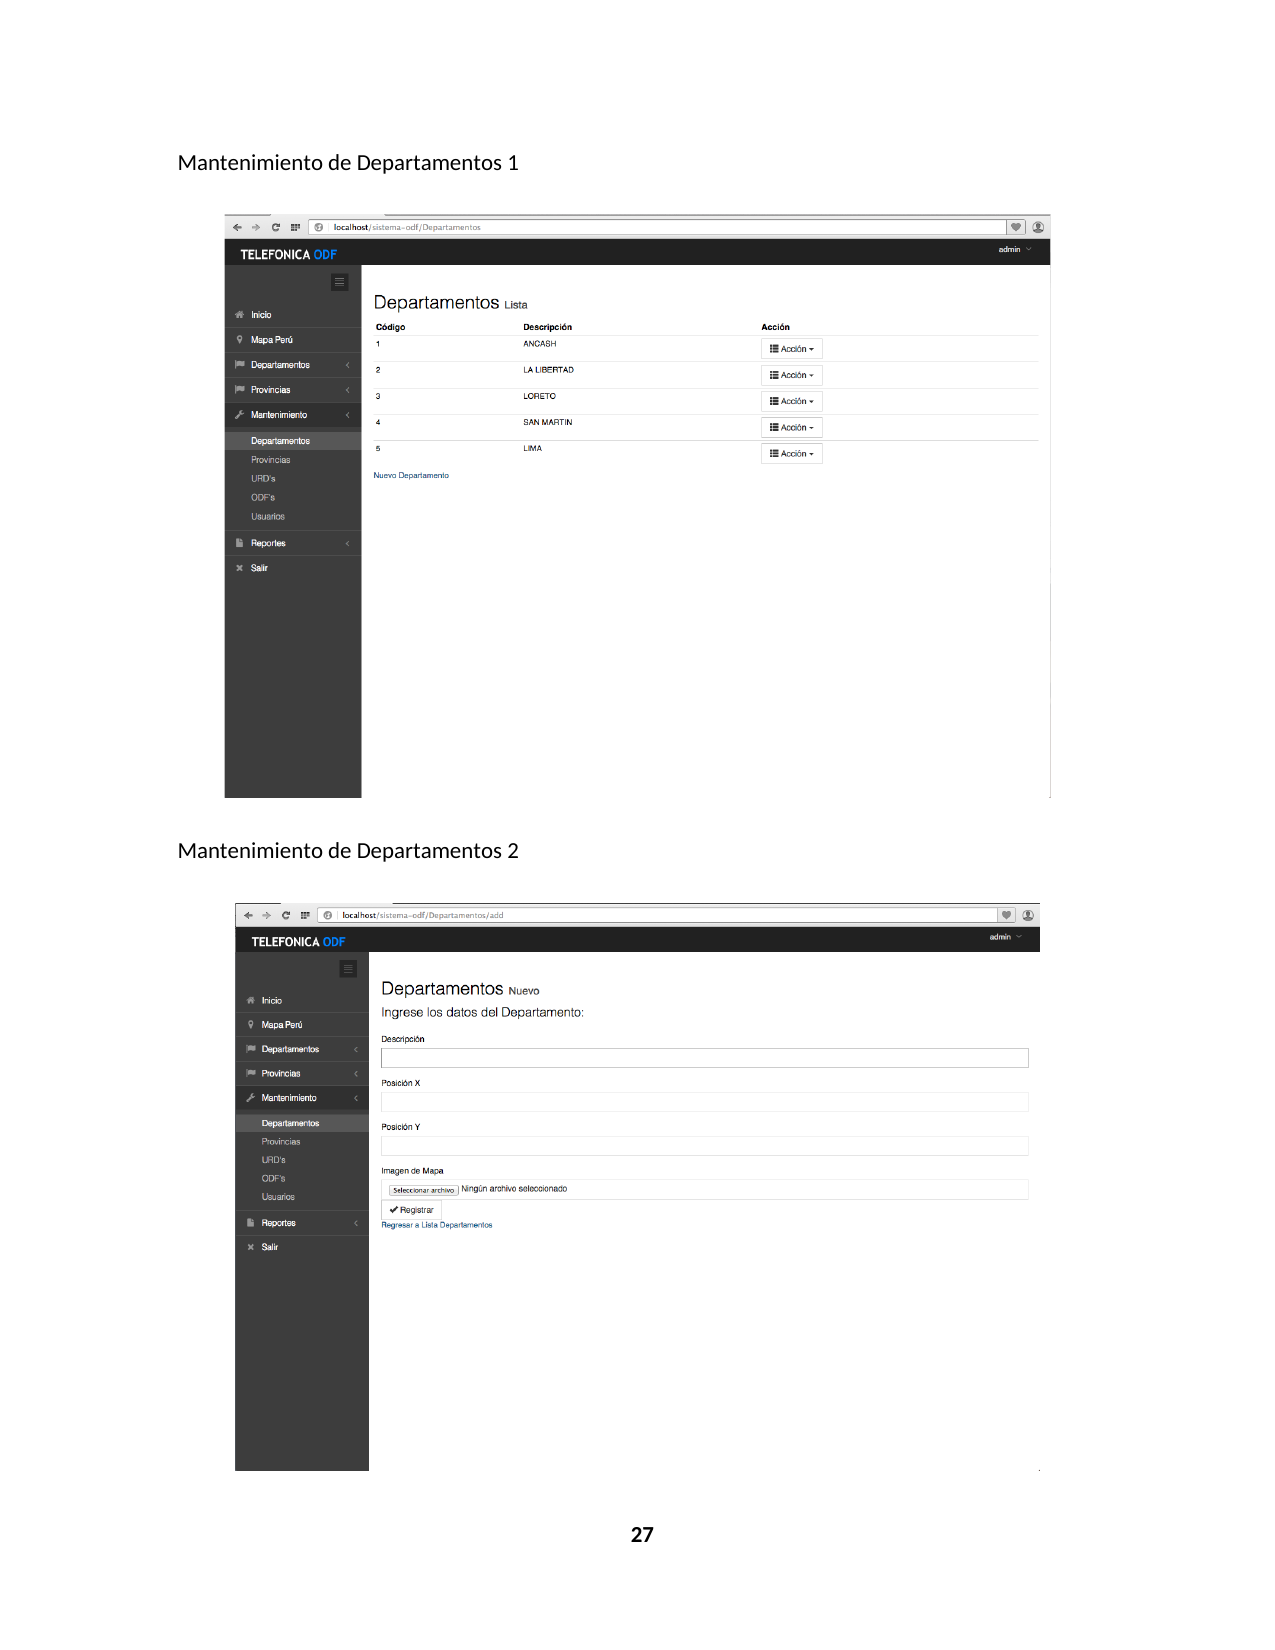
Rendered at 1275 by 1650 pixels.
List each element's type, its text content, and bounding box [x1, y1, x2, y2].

picture [235, 903, 1040, 1471]
text Mantenimiento de Departamentos 1 [177, 148, 1098, 176]
text Mantenimiento de Departamentos 2 [177, 836, 1098, 864]
picture [224, 214, 1051, 798]
